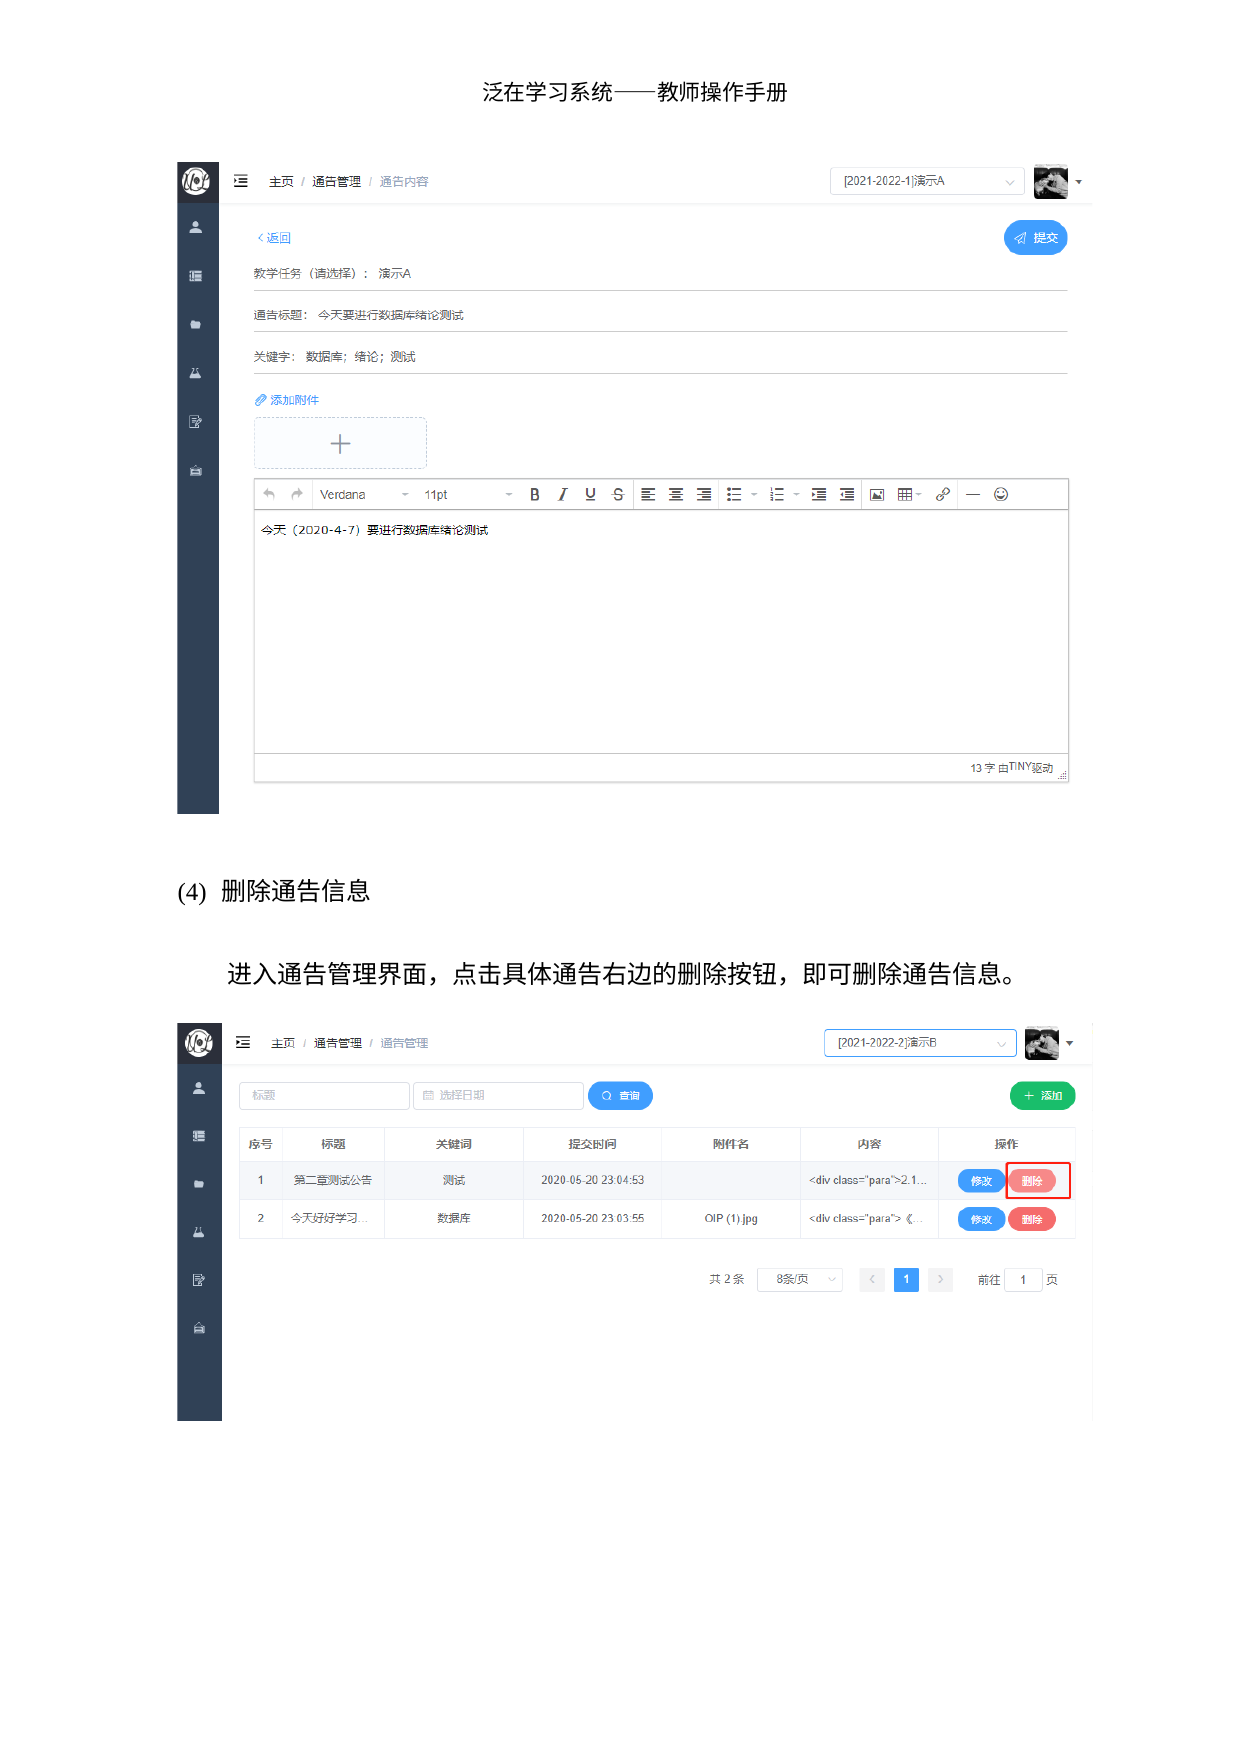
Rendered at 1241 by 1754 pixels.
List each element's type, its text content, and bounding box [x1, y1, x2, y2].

picture [177, 1023, 1093, 1421]
text 进入通告管理界面，点击具体通告右边的删除按钮，即可删除通告信息。 [177, 940, 1092, 1005]
picture [177, 162, 1093, 814]
list 删除通告信息 [177, 857, 1092, 922]
